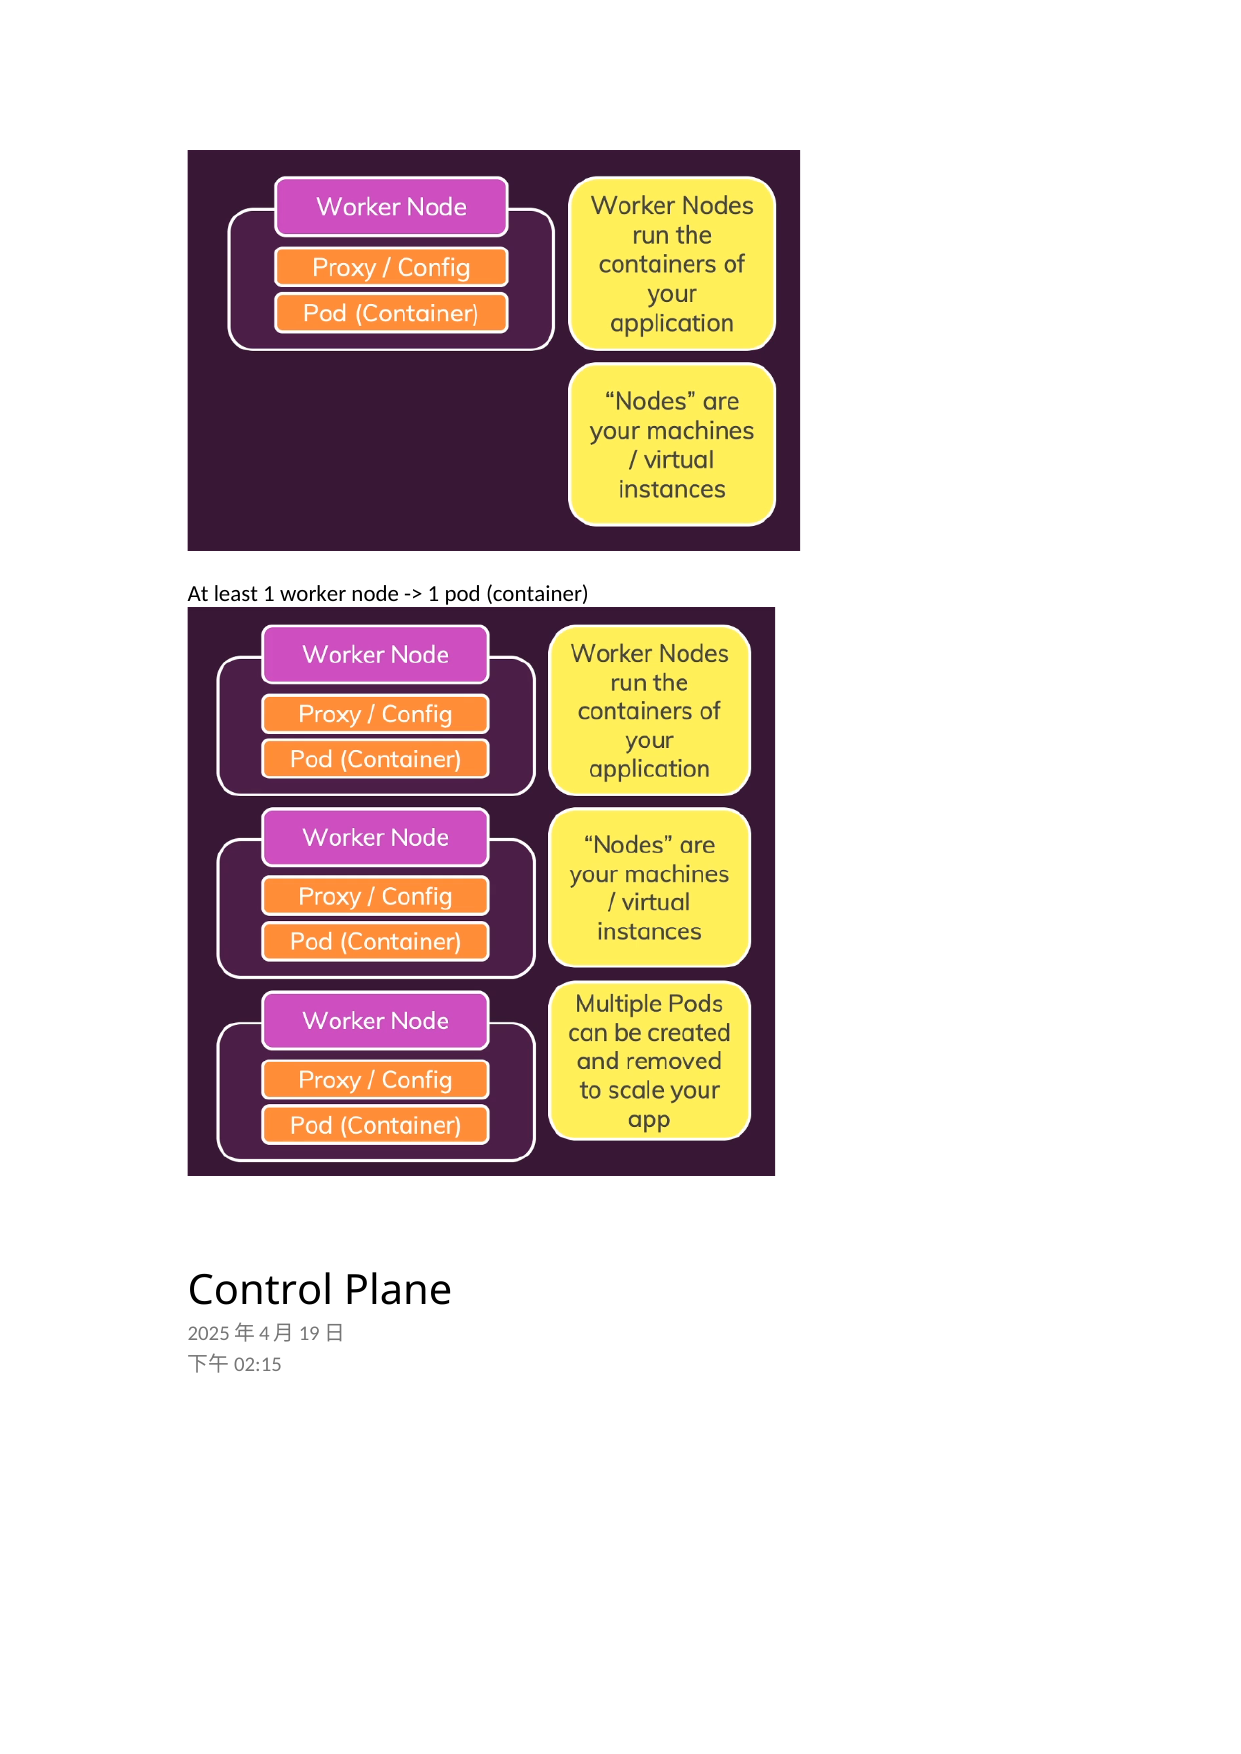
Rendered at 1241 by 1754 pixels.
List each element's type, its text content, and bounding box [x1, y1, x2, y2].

text 2025年4月19日 [187, 1317, 1053, 1347]
text Control Plane [187, 1260, 1053, 1317]
picture [187, 607, 775, 1176]
text 下午 02:15 [187, 1347, 1053, 1377]
text At least 1 worker node -> 1 pod (container) [187, 579, 1053, 607]
picture [187, 150, 800, 551]
